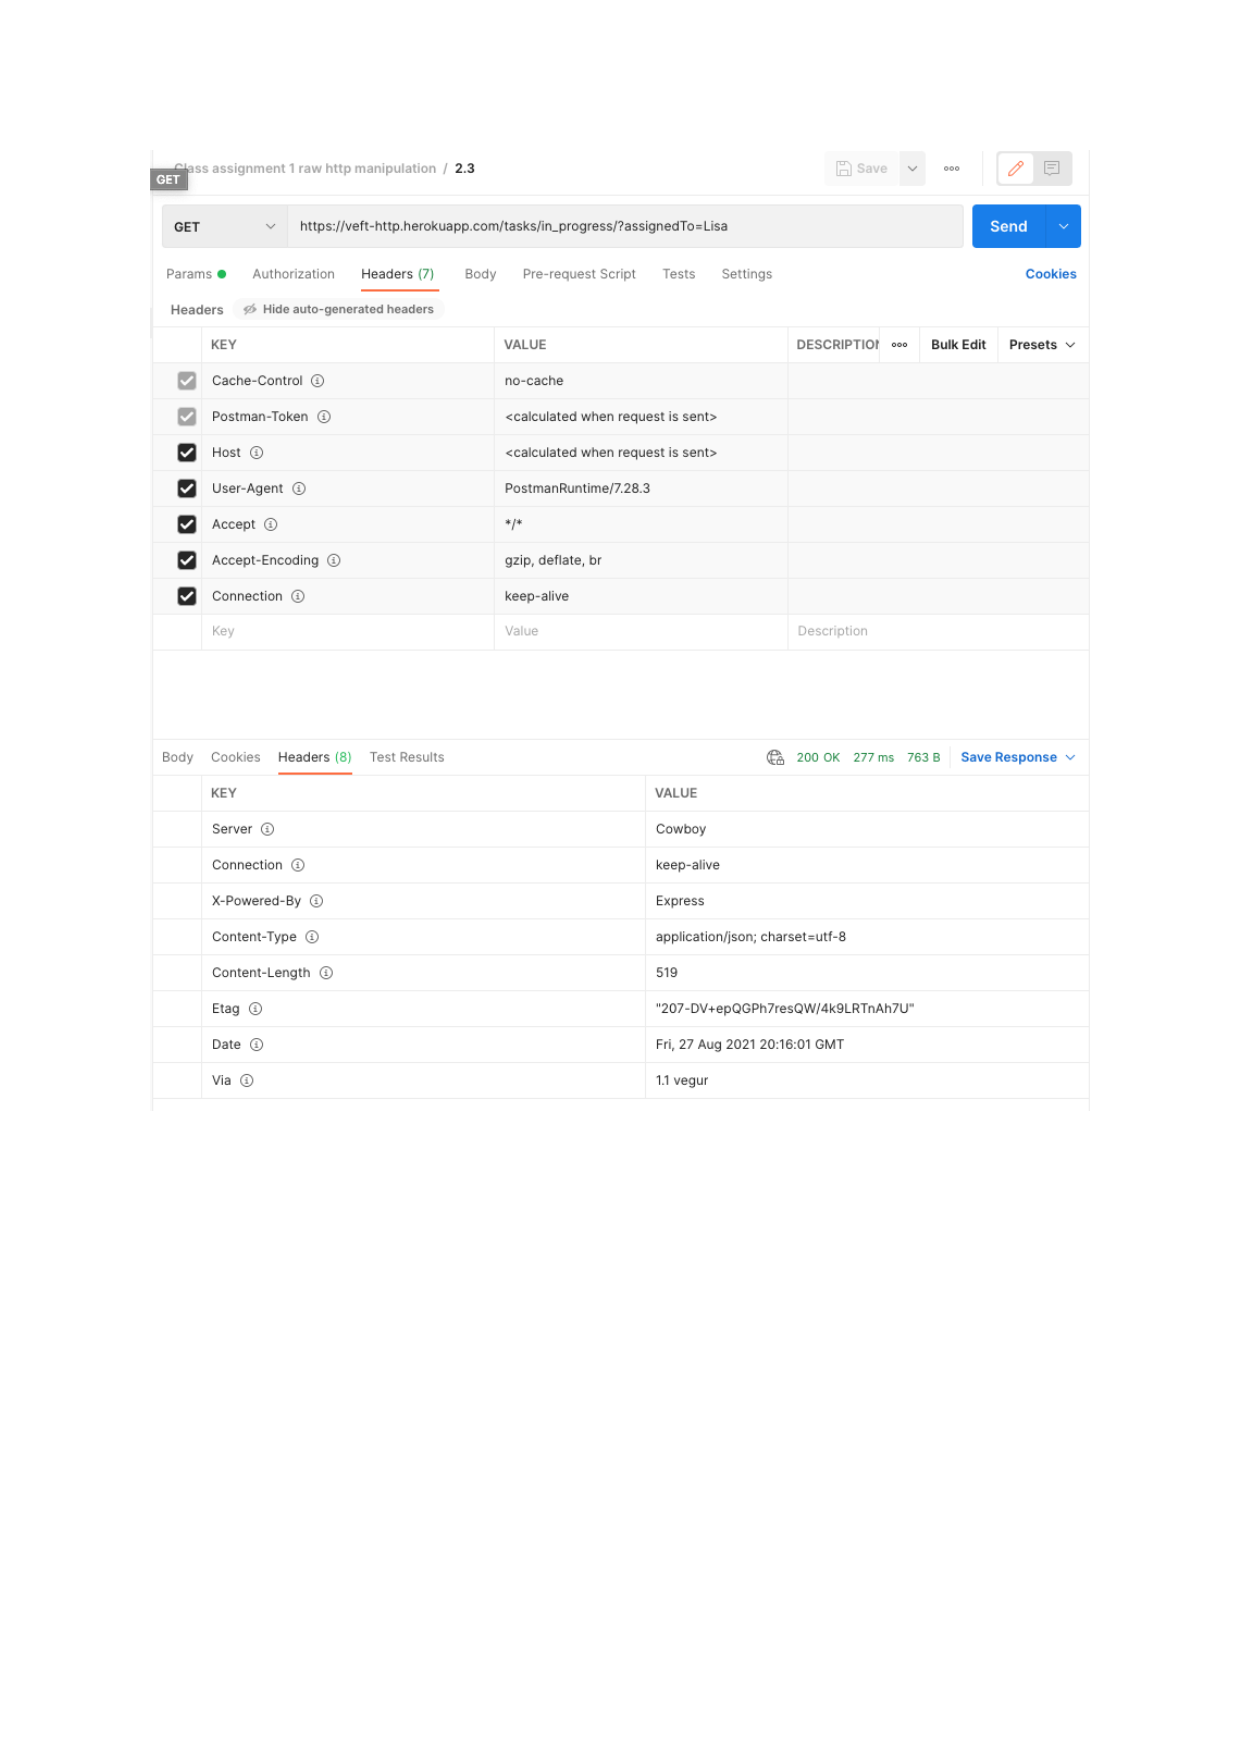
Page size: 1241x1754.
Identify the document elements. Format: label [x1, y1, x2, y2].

picture [150, 150, 1091, 1111]
